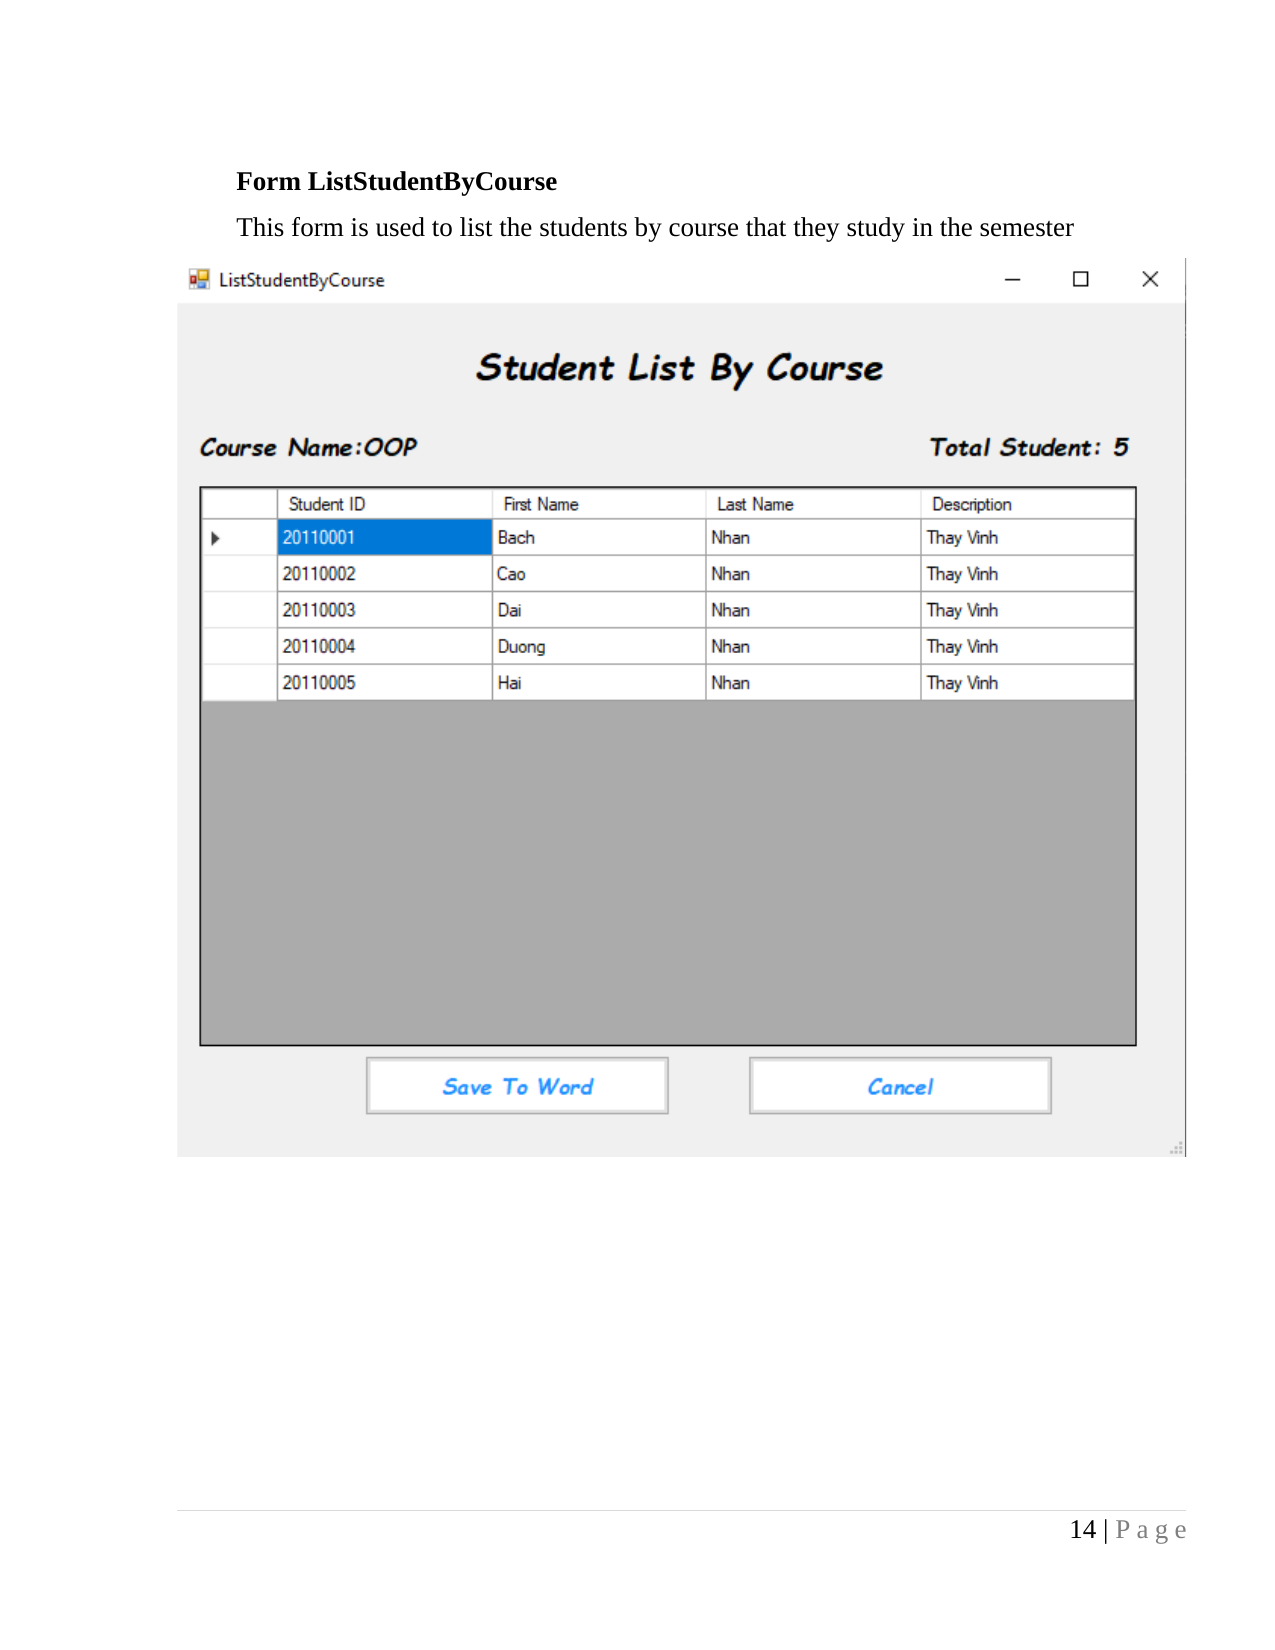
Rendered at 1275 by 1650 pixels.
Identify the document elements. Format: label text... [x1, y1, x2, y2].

text This form is used to list the students by course that they study in the semester [177, 211, 1186, 243]
text Form ListStudentByCourse [177, 165, 1186, 196]
picture [177, 258, 1187, 1157]
